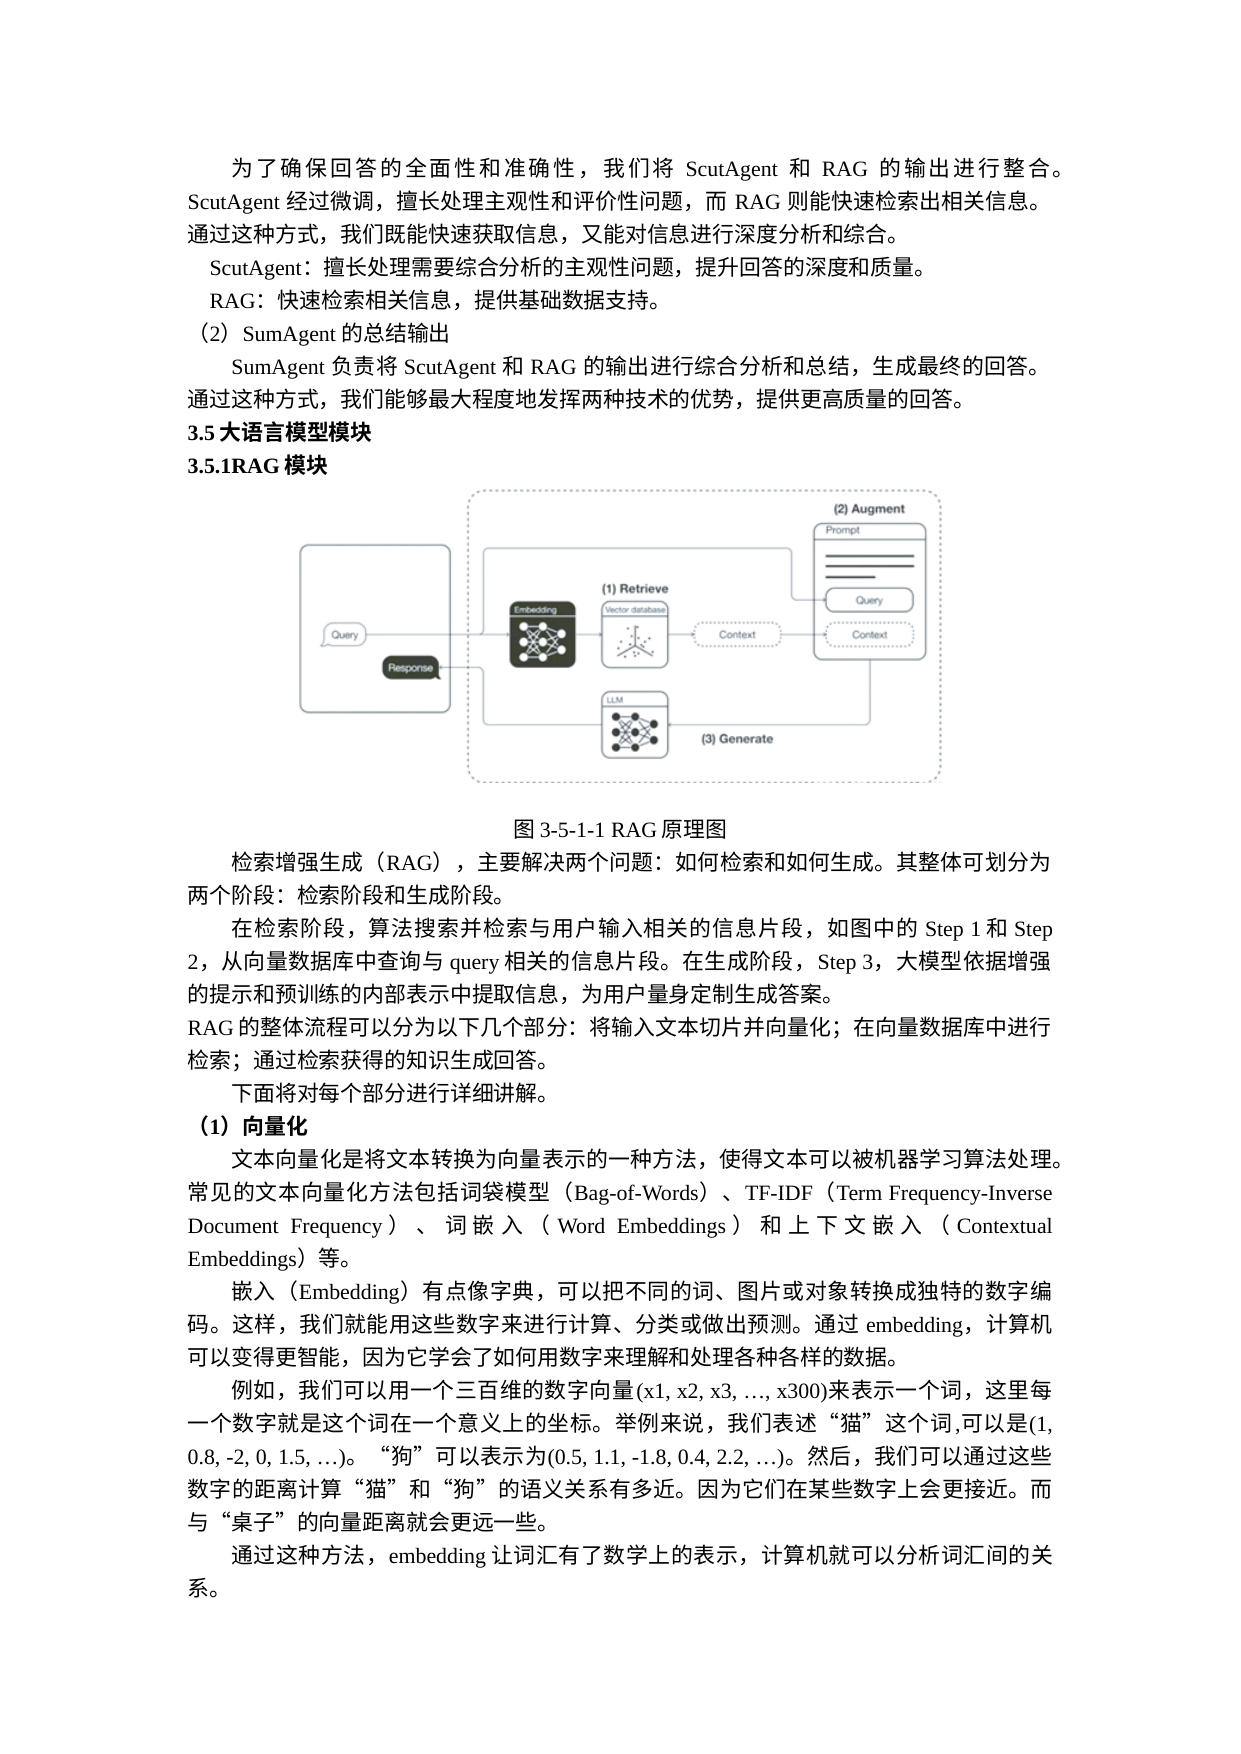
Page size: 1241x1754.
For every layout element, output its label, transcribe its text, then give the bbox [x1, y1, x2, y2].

text RAG：快速检索相关信息，提供基础数据支持。 [187, 283, 1053, 316]
text 在检索阶段，算法搜索并检索与用户输入相关的信息片段，如图中的Step 1和Step 2，从向量数据库中查询与query相关的信息片段。在生成阶段，Step 3，大模型依据增强的提示和预训练的内部表示中提取信息，为用户量身定制生成答案。 [187, 910, 1053, 1009]
text 下面将对每个部分进行详细讲解。 [187, 1075, 1053, 1108]
text 图3-5-1-1 RAG原理图 [187, 811, 1053, 844]
text 通过这种方法，embedding让词汇有了数学上的表示，计算机就可以分析词汇间的关系。 [187, 1537, 1053, 1603]
picture [297, 480, 943, 783]
text ScutAgent：擅长处理需要综合分析的主观性问题，提升回答的深度和质量。 [187, 249, 1053, 283]
text 为了确保回答的全面性和准确性，我们将 ScutAgent 和 RAG 的输出进行整合。ScutAgent 经过微调，擅长处理主观性和评价性问题，而 RAG 则能快速检索出相关信息。通过这种方式，我们既能快速获取信息，又能对信息进行深度分析和综合。 [187, 151, 1053, 249]
text （2）SumAgent 的总结输出 [187, 316, 1053, 349]
text 例如，我们可以用一个三百维的数字向量(x1, x2, x3, …, x300)来表示一个词，这里每一个数字就是这个词在一个意义上的坐标。举例来说，我们表述“猫”这个词,可以是(1, 0.8, -2, 0, 1.5, …)。“狗”可以表示为(0.5, 1.1, -1.8, 0.4, 2.2, …)。然后，我们可以通过这些数字的距离计算“猫”和“狗”的语义关系有多近。因为它们在某些数字上会更接近。而与“桌子”的向量距离就会更远一些。 [187, 1372, 1053, 1537]
text SumAgent 负责将 ScutAgent 和 RAG 的输出进行综合分析和总结，生成最终的回答。通过这种方式，我们能够最大程度地发挥两种技术的优势，提供更高质量的回答。 [187, 349, 1053, 415]
text 文本向量化是将文本转换为向量表示的一种方法，使得文本可以被机器学习算法处理。常见的文本向量化方法包括词袋模型（Bag-of-Words）、TF-IDF（Term Frequency-Inverse Document Frequency）、词嵌入（Word Embeddings）和上下文嵌入（Contextual Embeddings）等。 [187, 1141, 1053, 1273]
text 检索增强生成（RAG），主要解决两个问题：如何检索和如何生成。其整体可划分为两个阶段：检索阶段和生成阶段。 [187, 844, 1053, 910]
text 嵌入（Embedding）有点像字典，可以把不同的词、图片或对象转换成独特的数字编码。这样，我们就能用这些数字来进行计算、分类或做出预测。通过embedding，计算机可以变得更智能，因为它学会了如何用数字来理解和处理各种各样的数据。 [187, 1273, 1053, 1372]
subtitle 3.5.1RAG模块 [187, 448, 1053, 481]
text RAG的整体流程可以分为以下几个部分：将输入文本切片并向量化；在向量数据库中进行检索；通过检索获得的知识生成回答。 [187, 1009, 1053, 1075]
subtitle 3.5大语言模型模块 [187, 415, 1053, 448]
text （1）向量化 [187, 1108, 1053, 1141]
